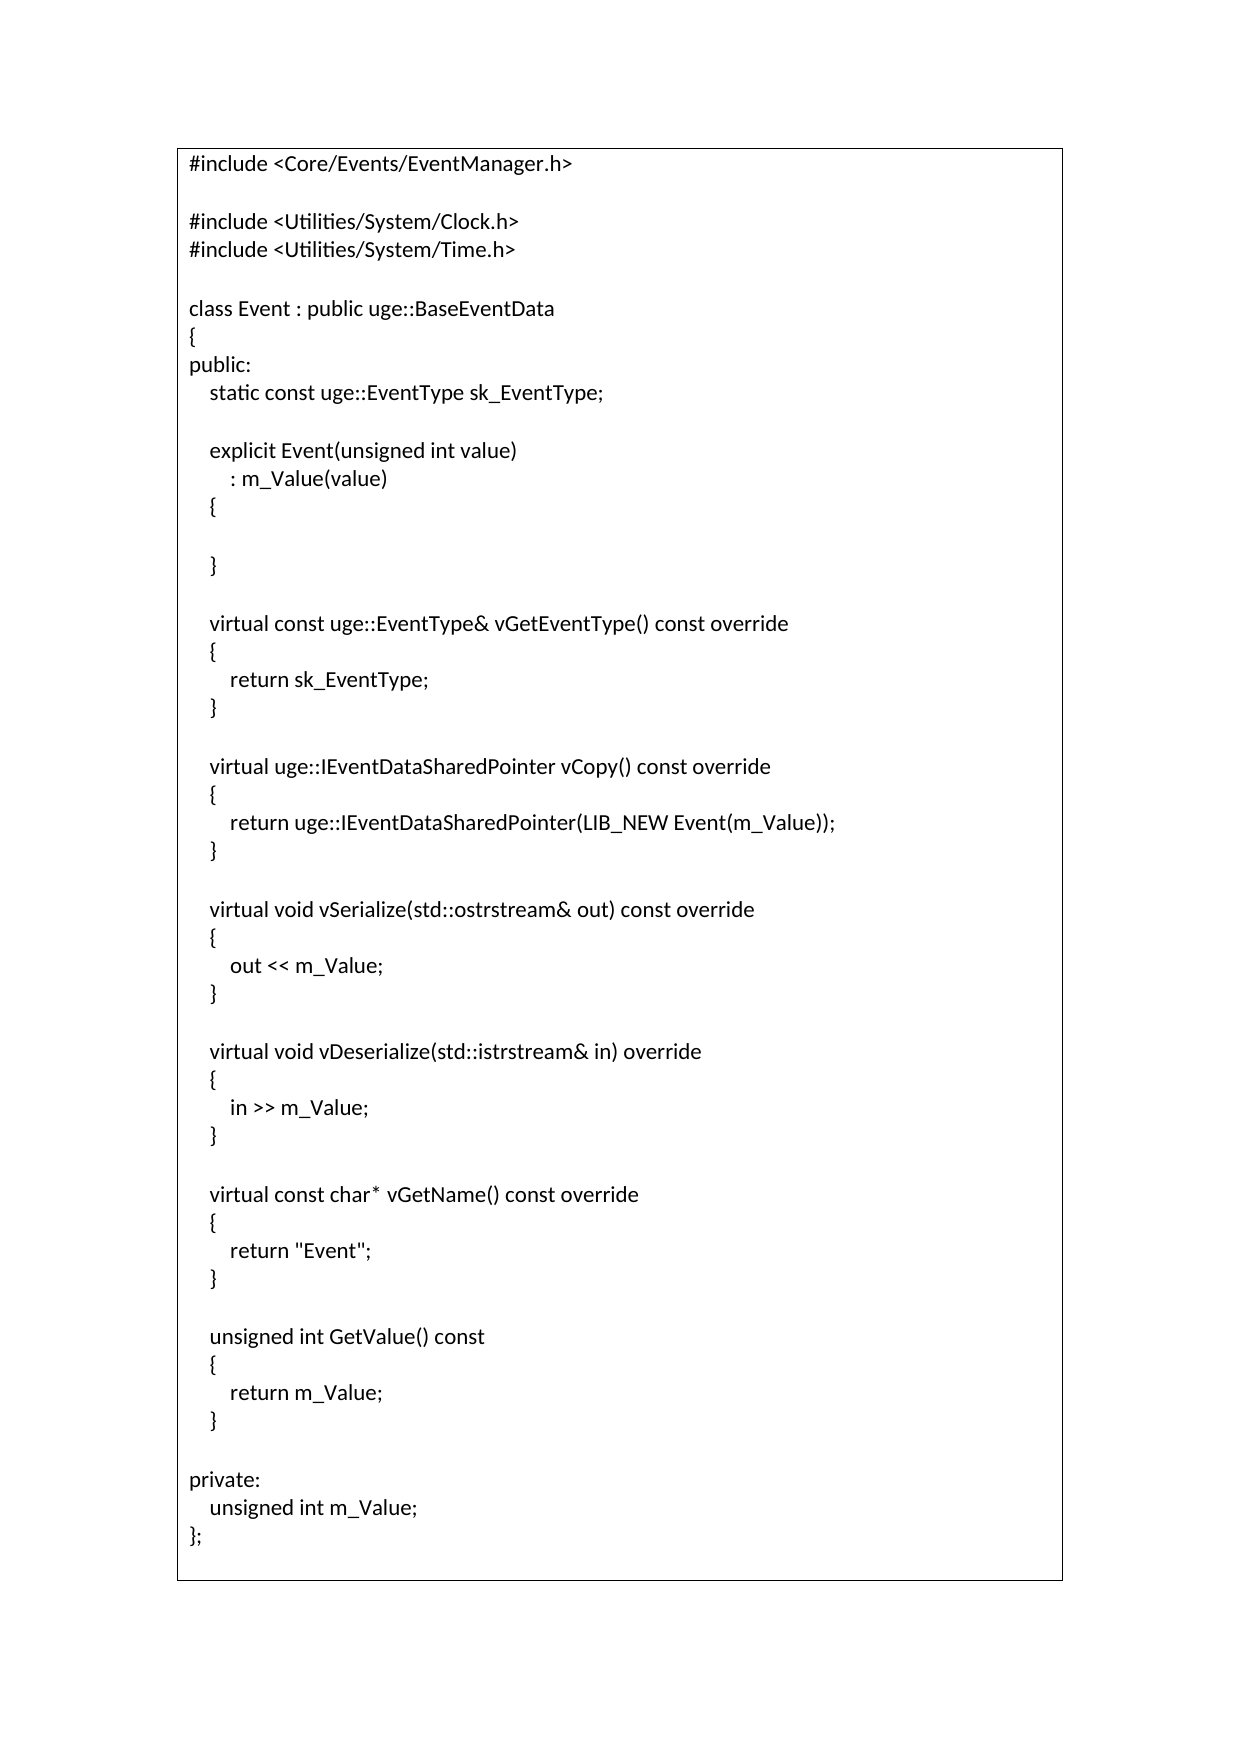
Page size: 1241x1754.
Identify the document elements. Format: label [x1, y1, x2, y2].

table_header [178, 149, 1062, 1580]
